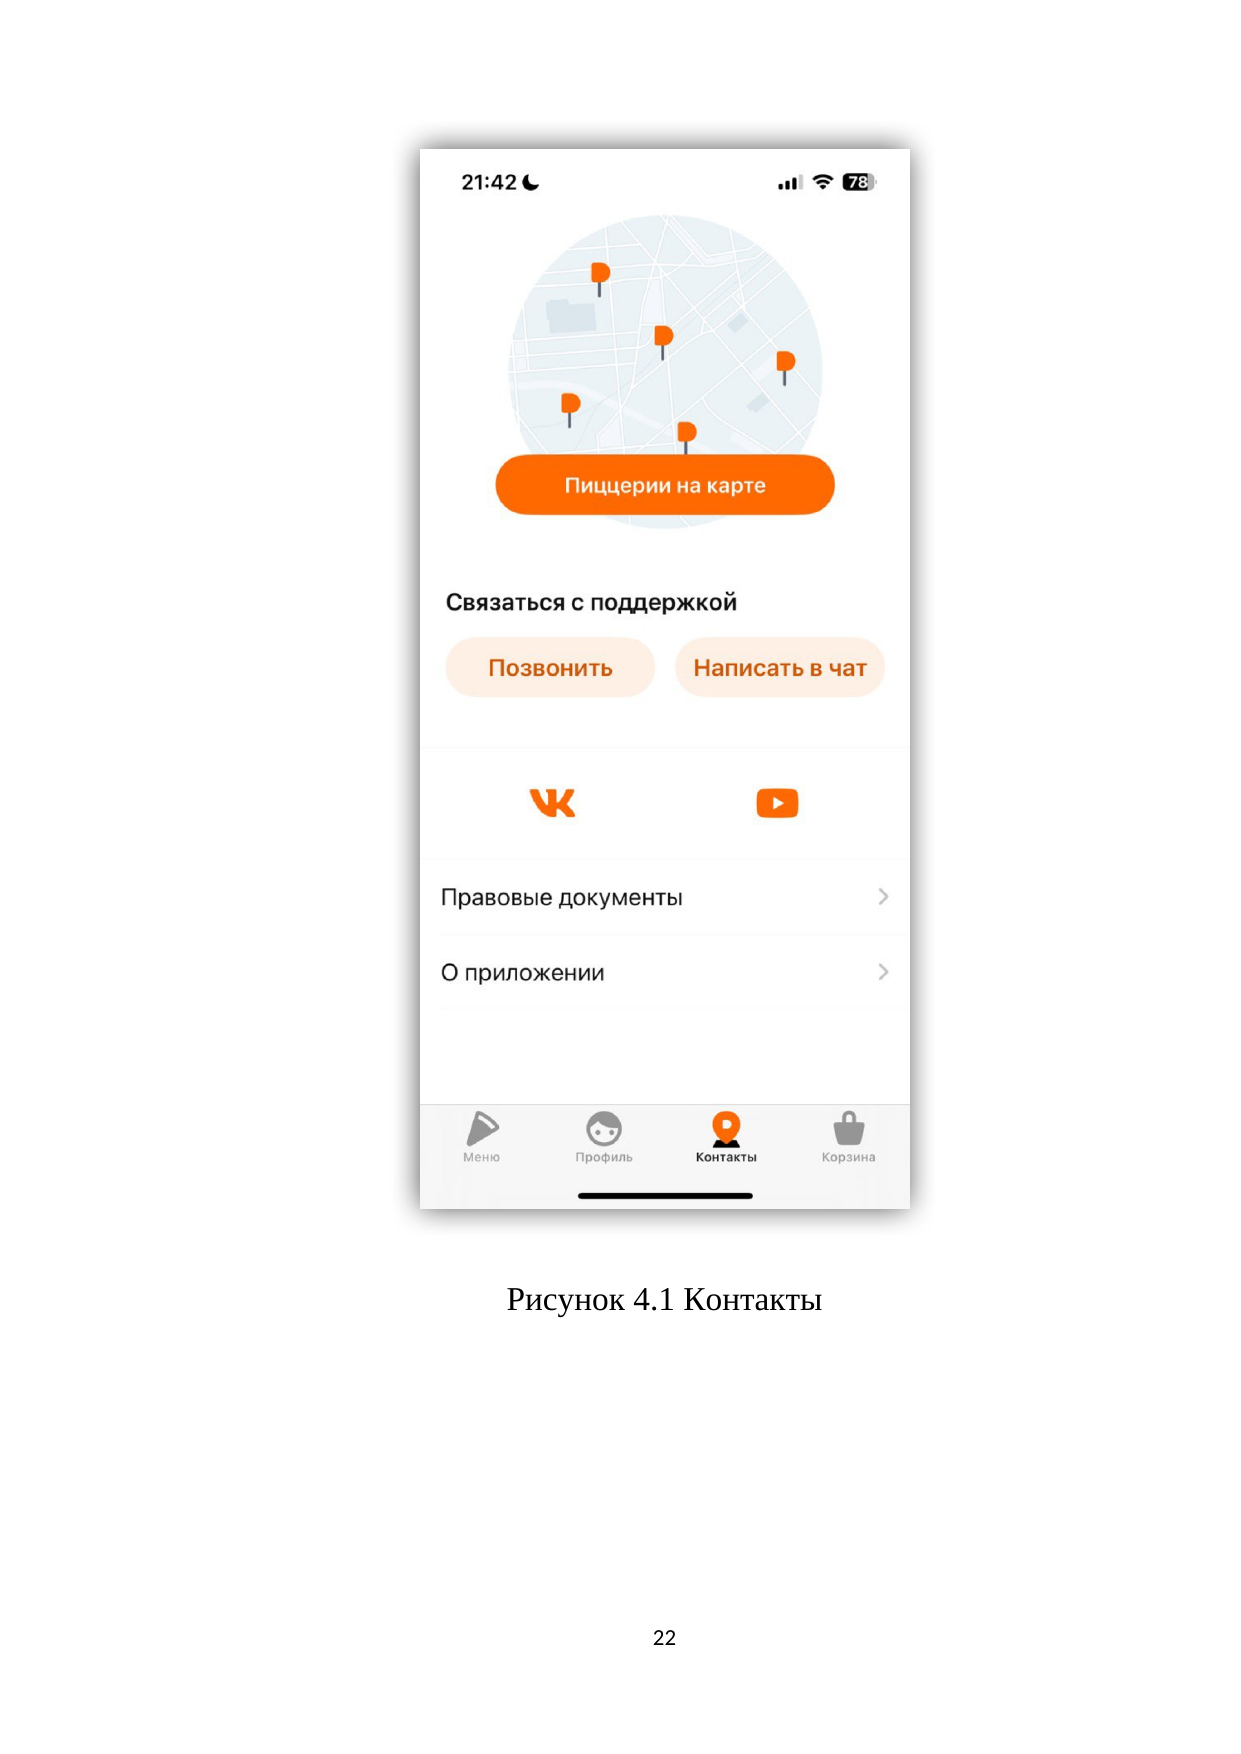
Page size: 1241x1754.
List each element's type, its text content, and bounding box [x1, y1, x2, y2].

picture [420, 149, 910, 1209]
text Рисунок 4.1 Контакты [177, 1279, 1152, 1317]
